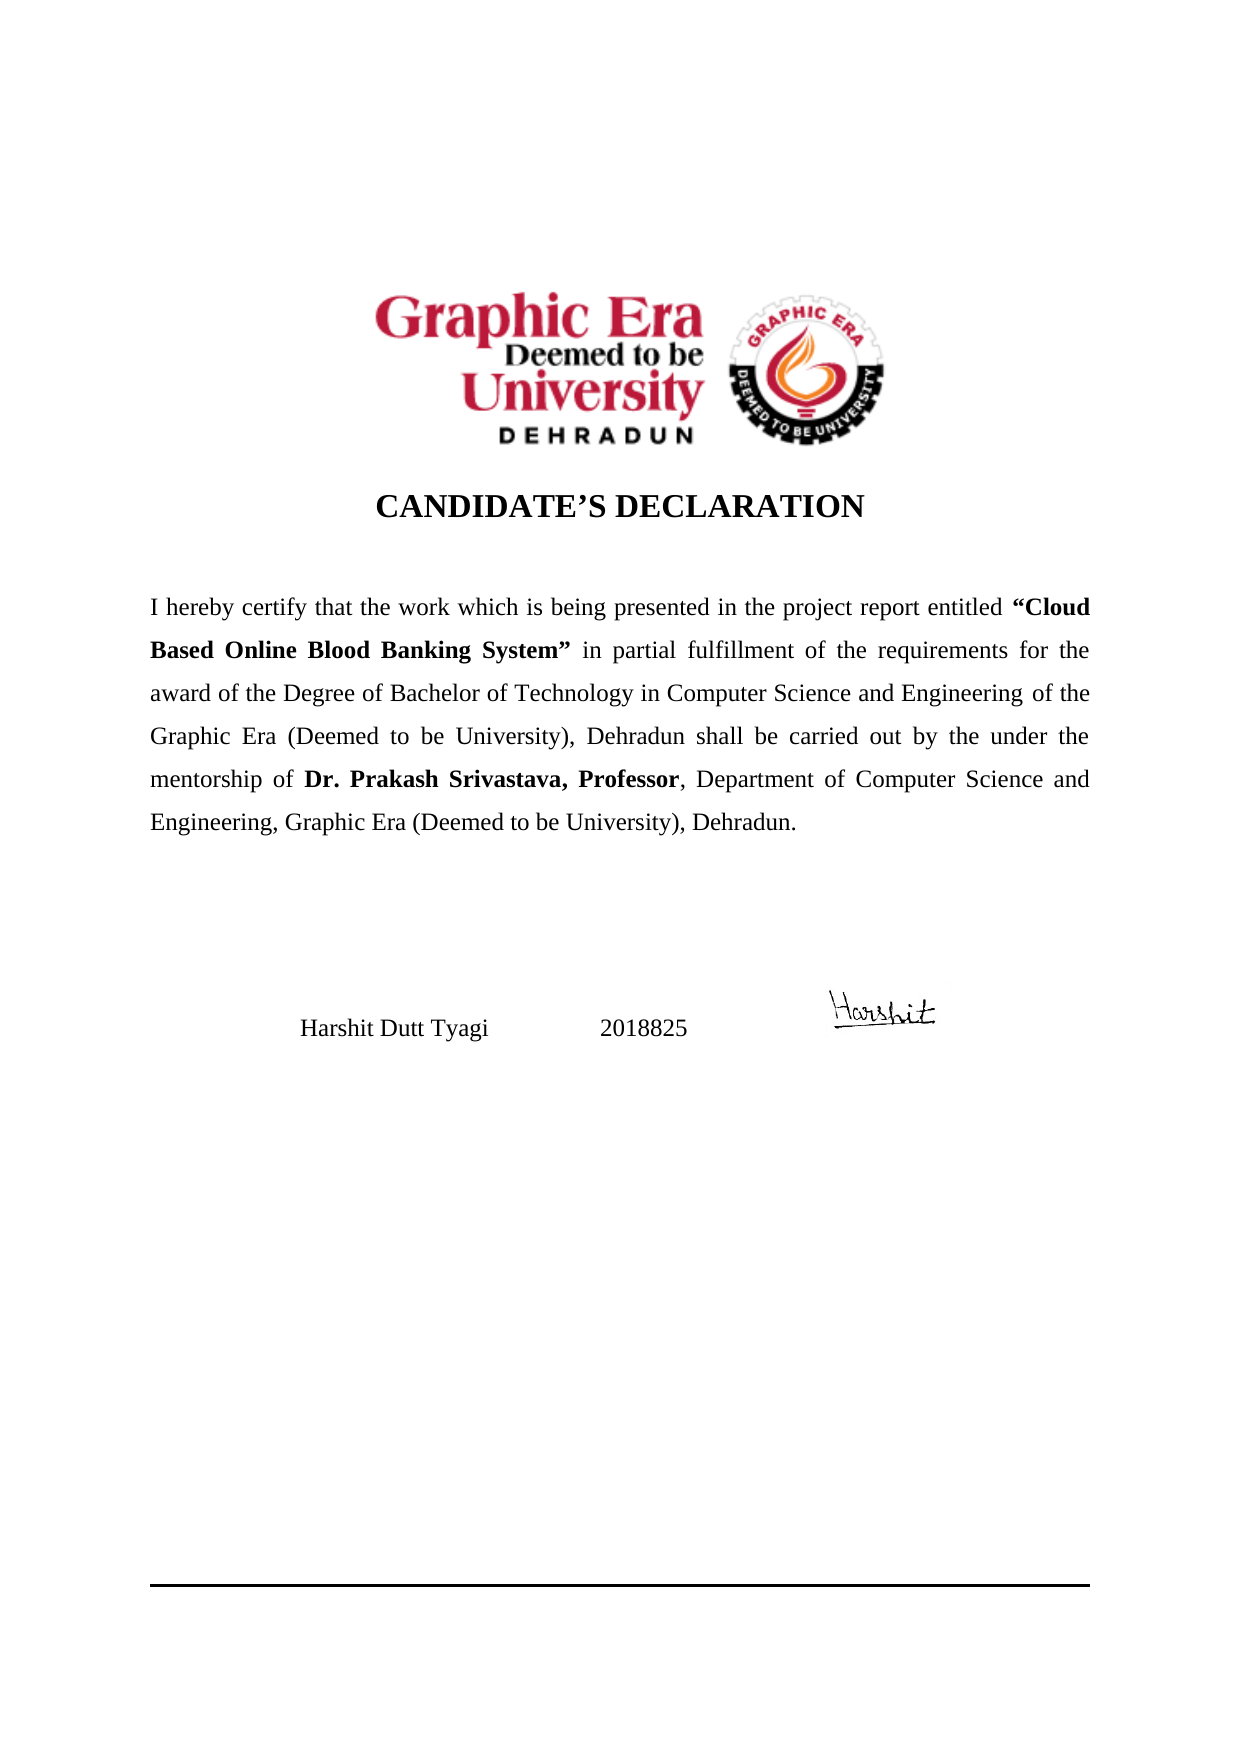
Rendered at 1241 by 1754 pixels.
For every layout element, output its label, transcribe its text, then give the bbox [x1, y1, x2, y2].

picture [825, 979, 952, 1037]
text I hereby certify that the work which is being presented in the project report entitled “Cloud Based Online Blood Banking System” in partial fulfillment of the requirements for the award of the Degree of Bachelor of Technology in Computer Science and Engineering of the Graphic Era (Deemed to be University), Dehradun shall be carried out by the under the mentorship of Dr. Prakash Srivastava, Professor, Department of Computer Science and Engineering, Graphic Era (Deemed to be University), Dehradun. [150, 592, 1090, 836]
text CANDIDATE’S DECLARATION [150, 486, 1090, 525]
picture [363, 286, 930, 459]
text Harshit Dutt Tyagi 2018825 [225, 979, 1090, 1042]
